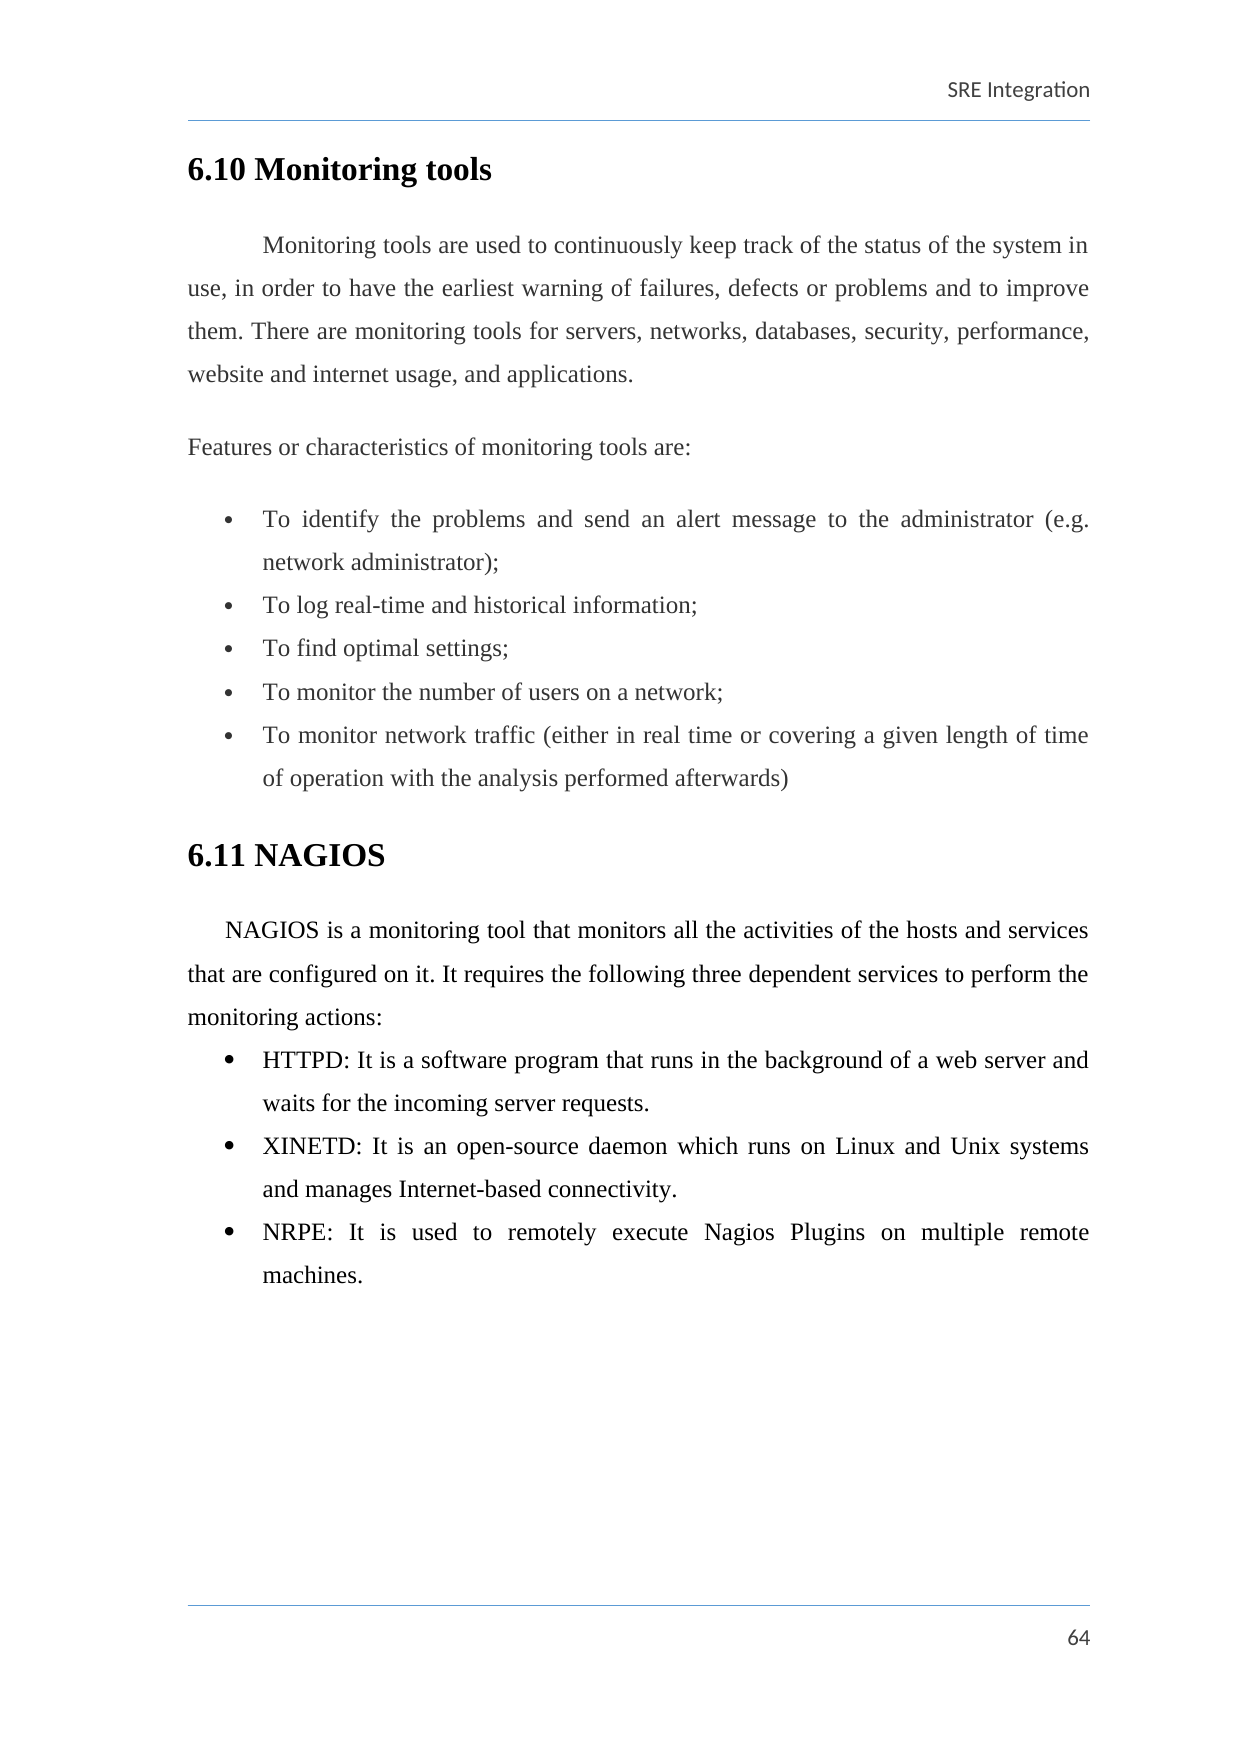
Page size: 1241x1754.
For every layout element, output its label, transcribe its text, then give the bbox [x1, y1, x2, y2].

list To monitor the number of users on a network; [225, 677, 1090, 705]
list To monitor network traffic (either in real time or covering a given length of time of operation with the analysis performed afterwards) [225, 720, 1090, 792]
list HTTPD: It is a software program that runs in the background of a web server and waits for the incoming server requests. [225, 1045, 1090, 1117]
text 6.10 Monitoring tools [187, 149, 1090, 187]
text 6.11 NAGIOS [187, 835, 1090, 873]
list To log real-time and historical information; [225, 590, 1090, 619]
list To identify the problems and send an alert message to the administrator (e.g. network administrator); [225, 504, 1090, 576]
list To find optimal settings; [225, 633, 1090, 662]
text Features or characteristics of monitoring tools are: [187, 432, 1090, 461]
list NRPE: It is used to remotely execute Nagios Plugins on multiple remote machines. [225, 1217, 1090, 1289]
list XINETD: It is an open-source daemon which runs on Linux and Unix systems and manages Internet-based connectivity. [225, 1131, 1090, 1203]
text Monitoring tools are used to continuously keep track of the status of the system in use, in order to have the earliest warning of failures, defects or problems and to improve them. There are monitoring tools for servers, networks, databases, security, performance, website and internet usage, and applications. [187, 230, 1090, 388]
text NAGIOS is a monitoring tool that monitors all the activities of the hosts and services that are configured on it. It requires the following three dependent services to perform the monitoring actions: [187, 916, 1090, 1031]
